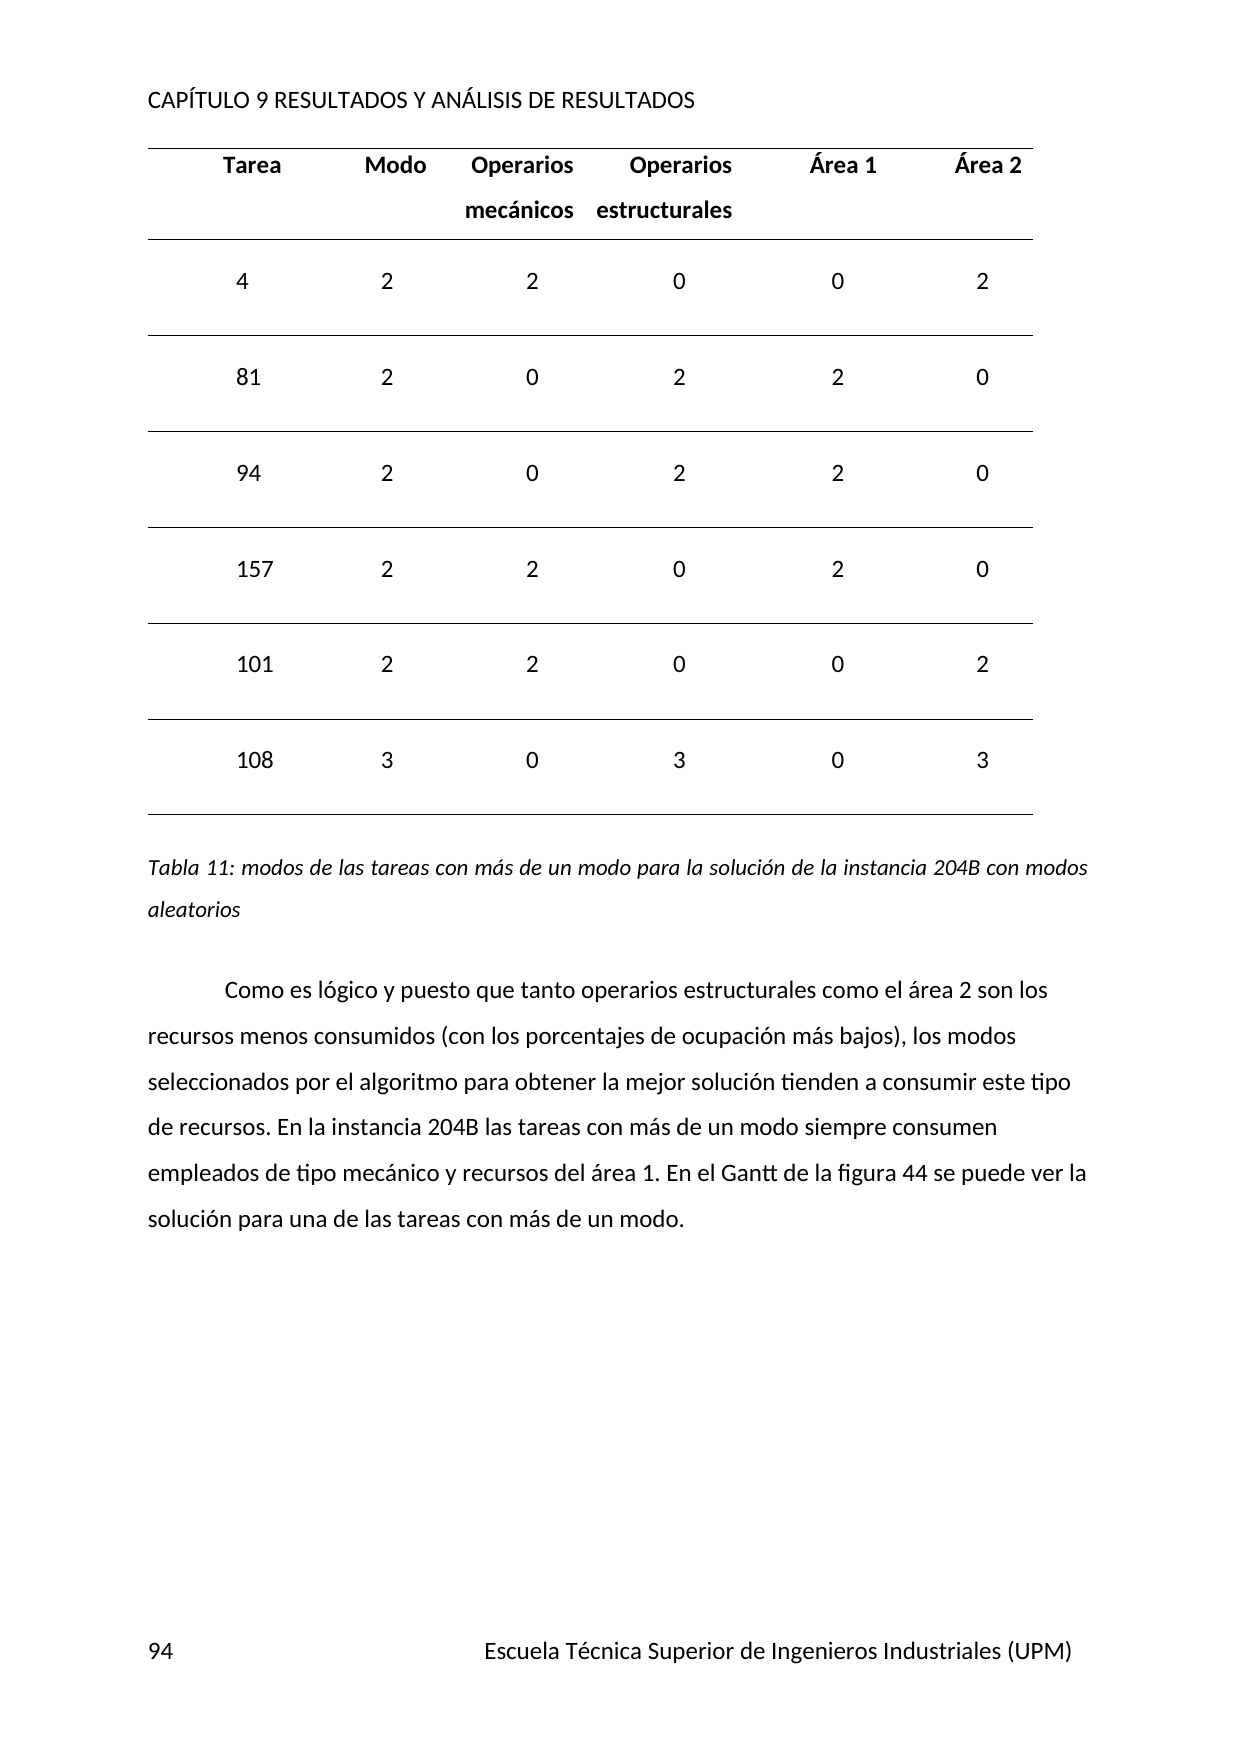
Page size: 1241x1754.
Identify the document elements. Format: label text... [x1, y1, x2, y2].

table_cell 3 [293, 720, 438, 814]
table_cell 2 [293, 336, 438, 431]
table_cell 0 [743, 240, 888, 335]
table_cell 2 [743, 432, 888, 527]
text Como es lógico y puesto que tanto operarios estructurales como el área 2 son los recursos menos consumidos (con los porcentajes de ocupación más bajos), los modos seleccionados por el algoritmo para obtener la mejor solución tienden a consumir este tipo de recursos. En la instancia 204B las tareas con más de un modo siempre consumen empleados de tipo mecánico y recursos del área 1. En el Gantt de la figura 44 se puede ver la solución para una de las tareas con más de un modo. [148, 974, 1092, 1233]
table_header Área 1 [743, 149, 888, 239]
table_cell 0 [743, 624, 888, 718]
table_cell 101 [148, 624, 293, 718]
table_cell 2 [743, 528, 888, 623]
table_cell 2 [888, 624, 1033, 718]
table_cell 108 [148, 720, 293, 814]
table_cell 2 [438, 240, 585, 335]
table_cell 2 [888, 240, 1033, 335]
table_cell 2 [743, 336, 888, 431]
table_cell 0 [888, 336, 1033, 431]
table_header Operarios mecánicos [438, 149, 585, 239]
table_cell 0 [438, 336, 585, 431]
table_cell 0 [585, 528, 743, 623]
table_cell 94 [148, 432, 293, 527]
table_cell 2 [585, 336, 743, 431]
table_header Modo [293, 149, 438, 239]
table_cell 3 [585, 720, 743, 814]
table_cell 0 [888, 432, 1033, 527]
table_cell 0 [585, 624, 743, 718]
table_header Tarea [148, 149, 293, 239]
table_header Área 2 [888, 149, 1033, 239]
table_cell 3 [888, 720, 1033, 814]
table_cell 0 [743, 720, 888, 814]
table_cell 2 [293, 528, 438, 623]
table_cell 0 [585, 240, 743, 335]
table_cell 2 [293, 240, 438, 335]
table_cell 2 [293, 432, 438, 527]
table_cell 2 [585, 432, 743, 527]
table_header Operarios estructurales [585, 149, 743, 239]
table_cell 4 [148, 240, 293, 335]
table_cell 2 [438, 528, 585, 623]
table_cell 0 [438, 720, 585, 814]
table_cell 81 [148, 336, 293, 431]
table_cell 0 [438, 432, 585, 527]
table_cell 2 [293, 624, 438, 718]
table_cell 2 [438, 624, 585, 718]
table_cell 0 [888, 528, 1033, 623]
table_cell 157 [148, 528, 293, 623]
